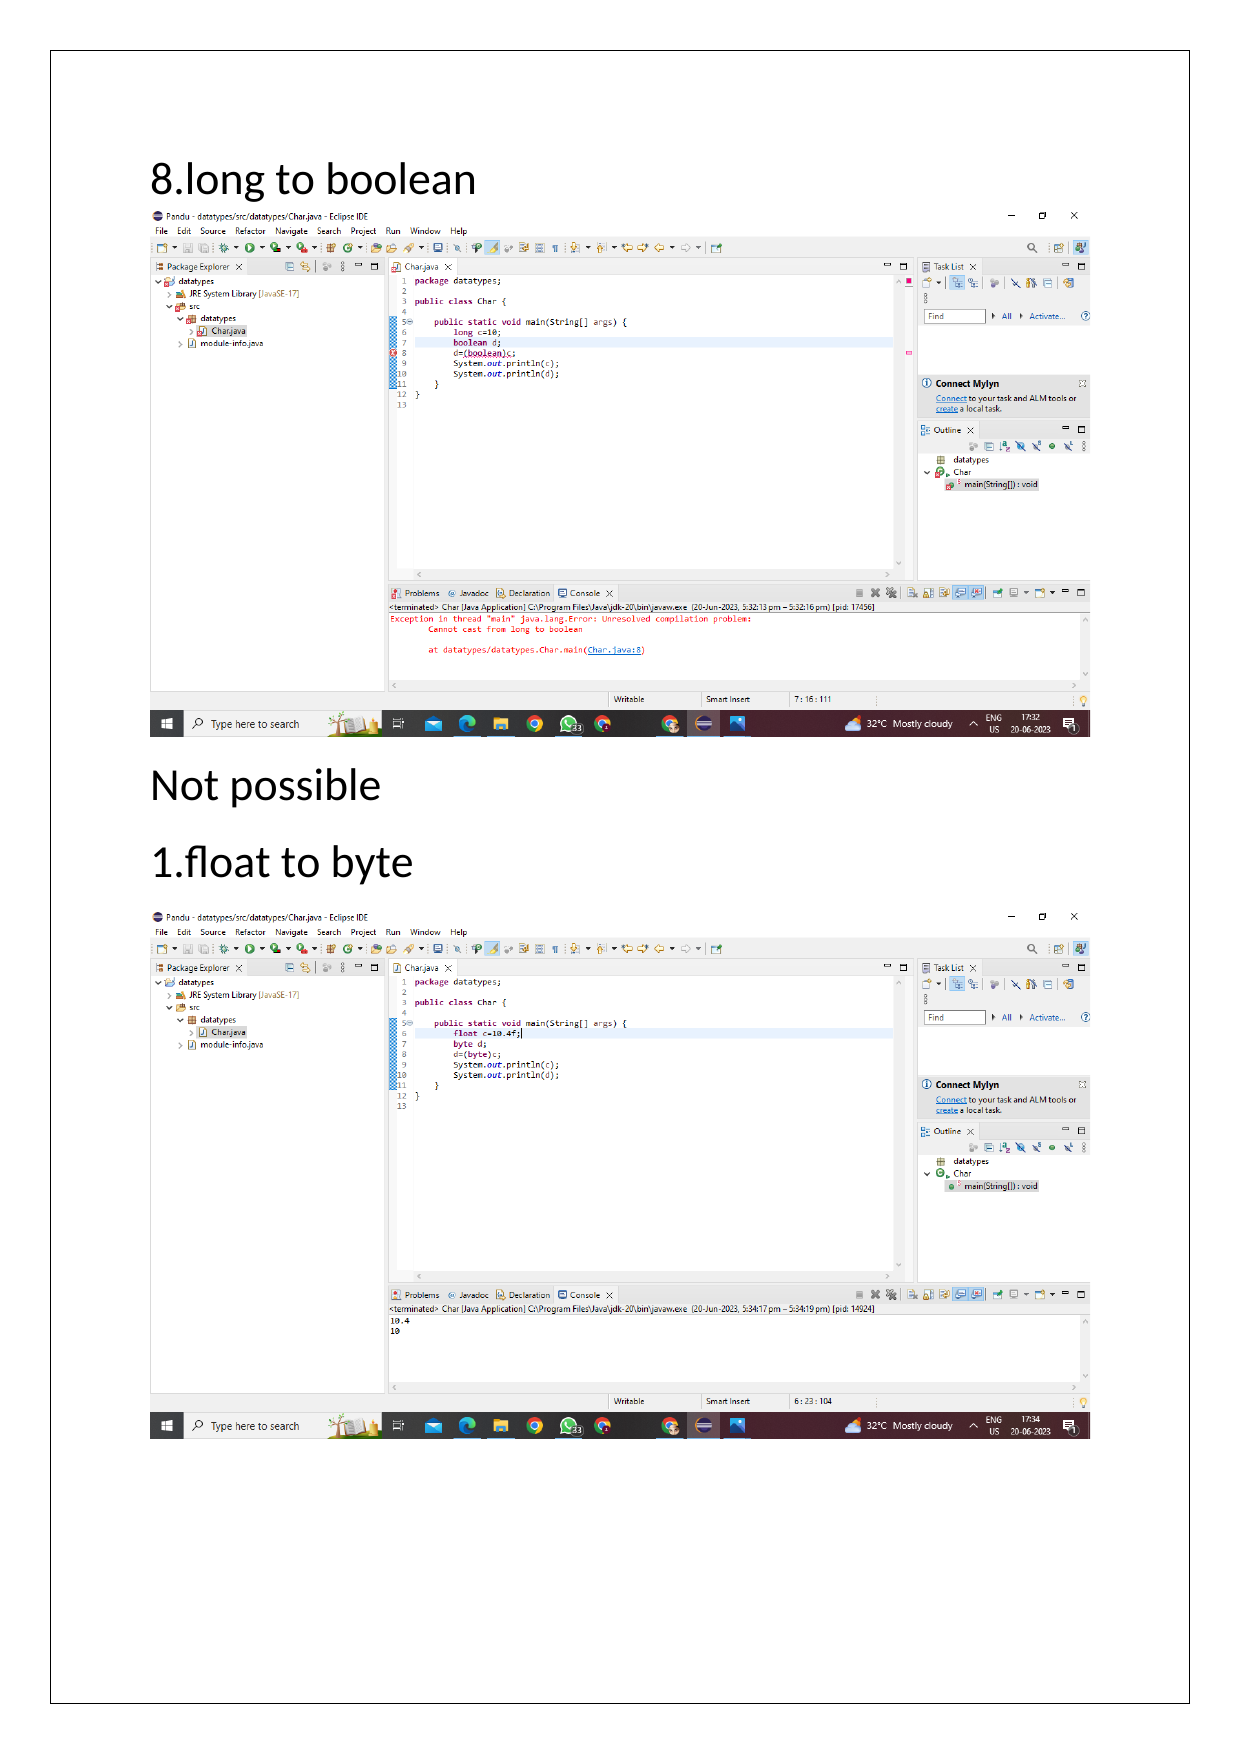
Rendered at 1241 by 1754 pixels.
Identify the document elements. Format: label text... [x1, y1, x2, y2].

text 1.float to byte [150, 833, 1090, 888]
text Not possible [150, 756, 1090, 812]
picture [150, 909, 1091, 1439]
picture [150, 208, 1091, 737]
text 8.long to boolean [150, 150, 1090, 208]
